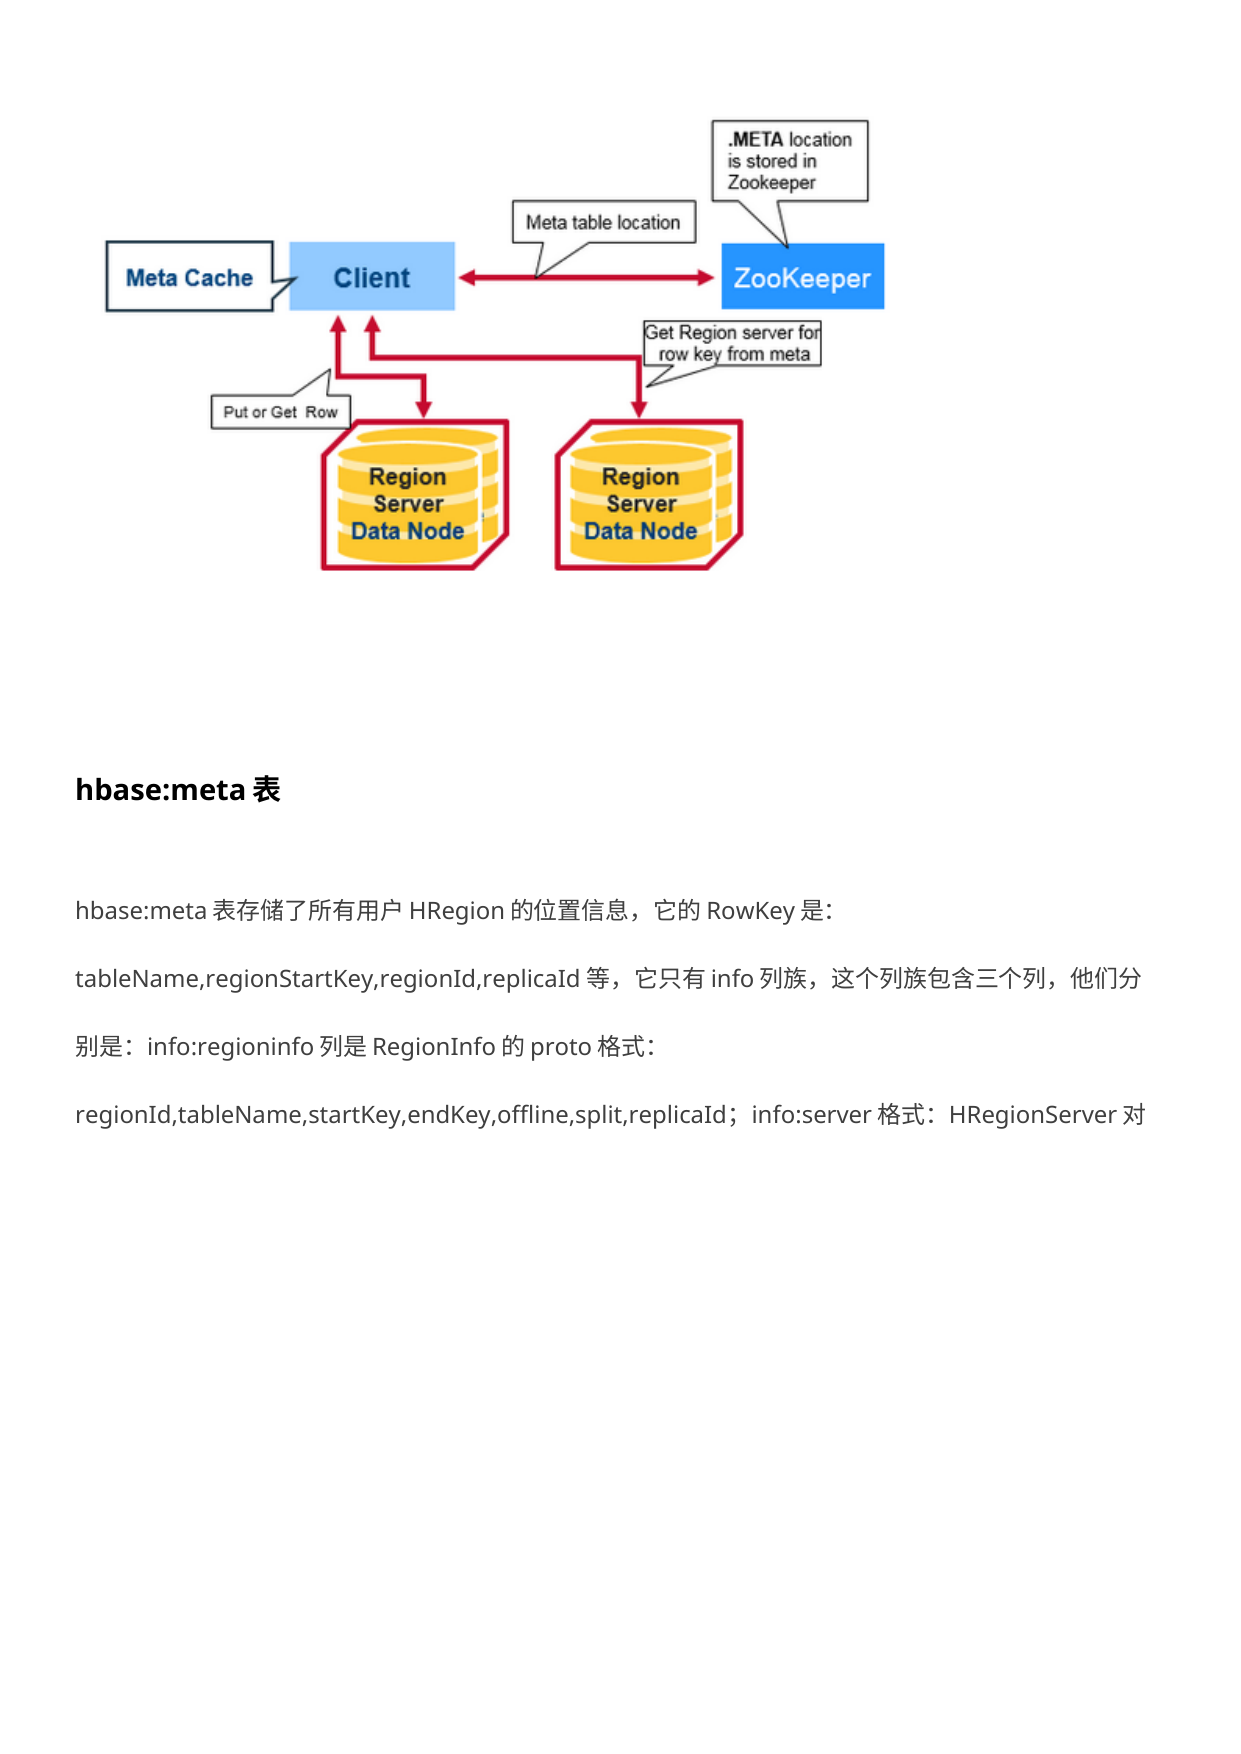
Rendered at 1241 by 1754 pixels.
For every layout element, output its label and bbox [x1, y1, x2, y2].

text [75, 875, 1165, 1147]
picture [75, 78, 997, 635]
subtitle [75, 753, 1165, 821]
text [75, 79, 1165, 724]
